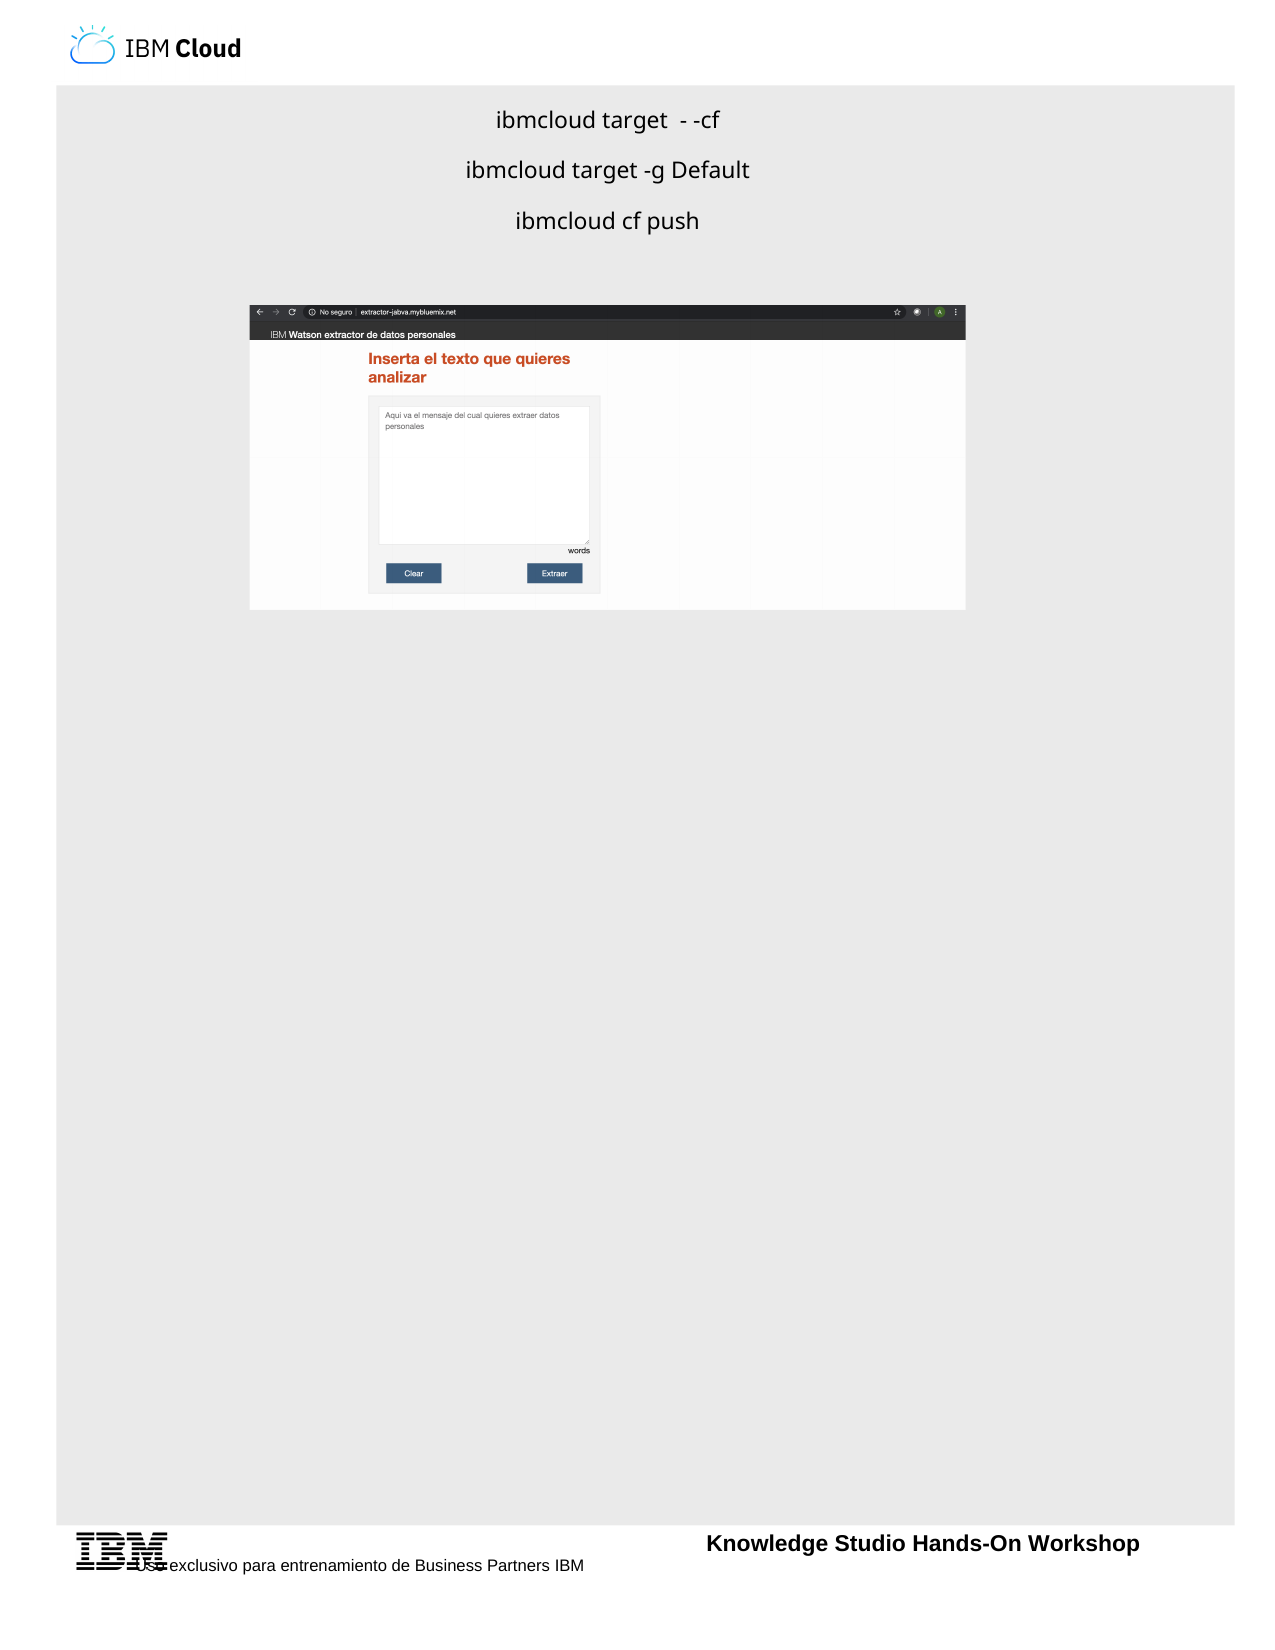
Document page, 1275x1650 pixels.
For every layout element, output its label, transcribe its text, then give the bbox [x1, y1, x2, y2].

picture [249, 305, 966, 610]
text ibmcloud target - -cf [75, 104, 1140, 135]
picture [51, 25, 259, 82]
text ibmcloud target -g Default [75, 154, 1140, 185]
text ibmcloud cf push [75, 204, 1140, 236]
picture [75, 1531, 170, 1572]
